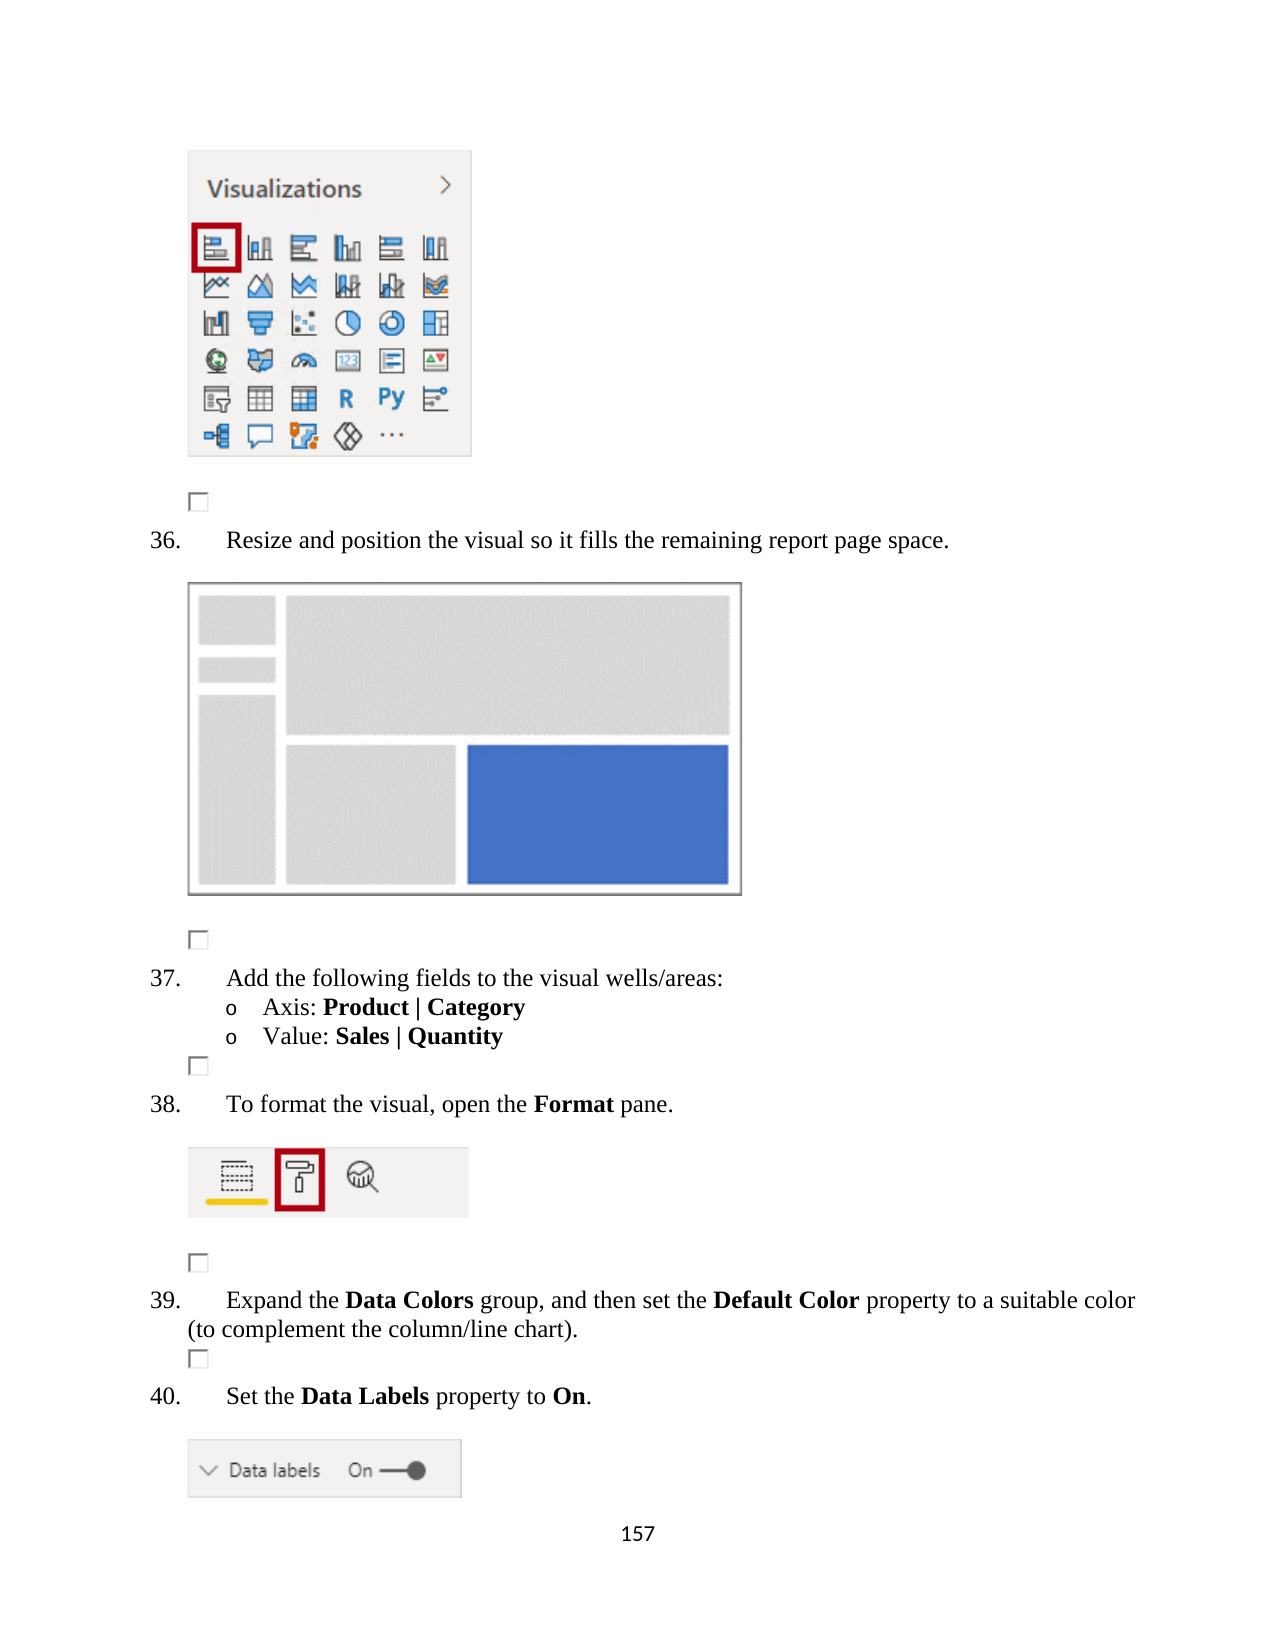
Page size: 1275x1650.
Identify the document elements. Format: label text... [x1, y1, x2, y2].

list Expand the Data Colors group, and then set the Default Color property to a suitable color (to complement the column/line chart). [150, 1247, 1162, 1343]
list Axis: Product | Category [225, 992, 1162, 1021]
list Add the following fields to the visual wells/areas: [150, 924, 1162, 992]
list Value: Sales | Quantity [225, 1021, 1162, 1051]
picture [187, 1439, 462, 1498]
picture [187, 1147, 469, 1218]
picture [187, 150, 472, 457]
list To format the visual, open the Format pane. [150, 1051, 1162, 1118]
list Resize and position the visual so it fills the remaining report page space. [150, 486, 1162, 553]
picture [187, 582, 743, 896]
list Set the Data Labels property to On. [150, 1343, 1162, 1410]
